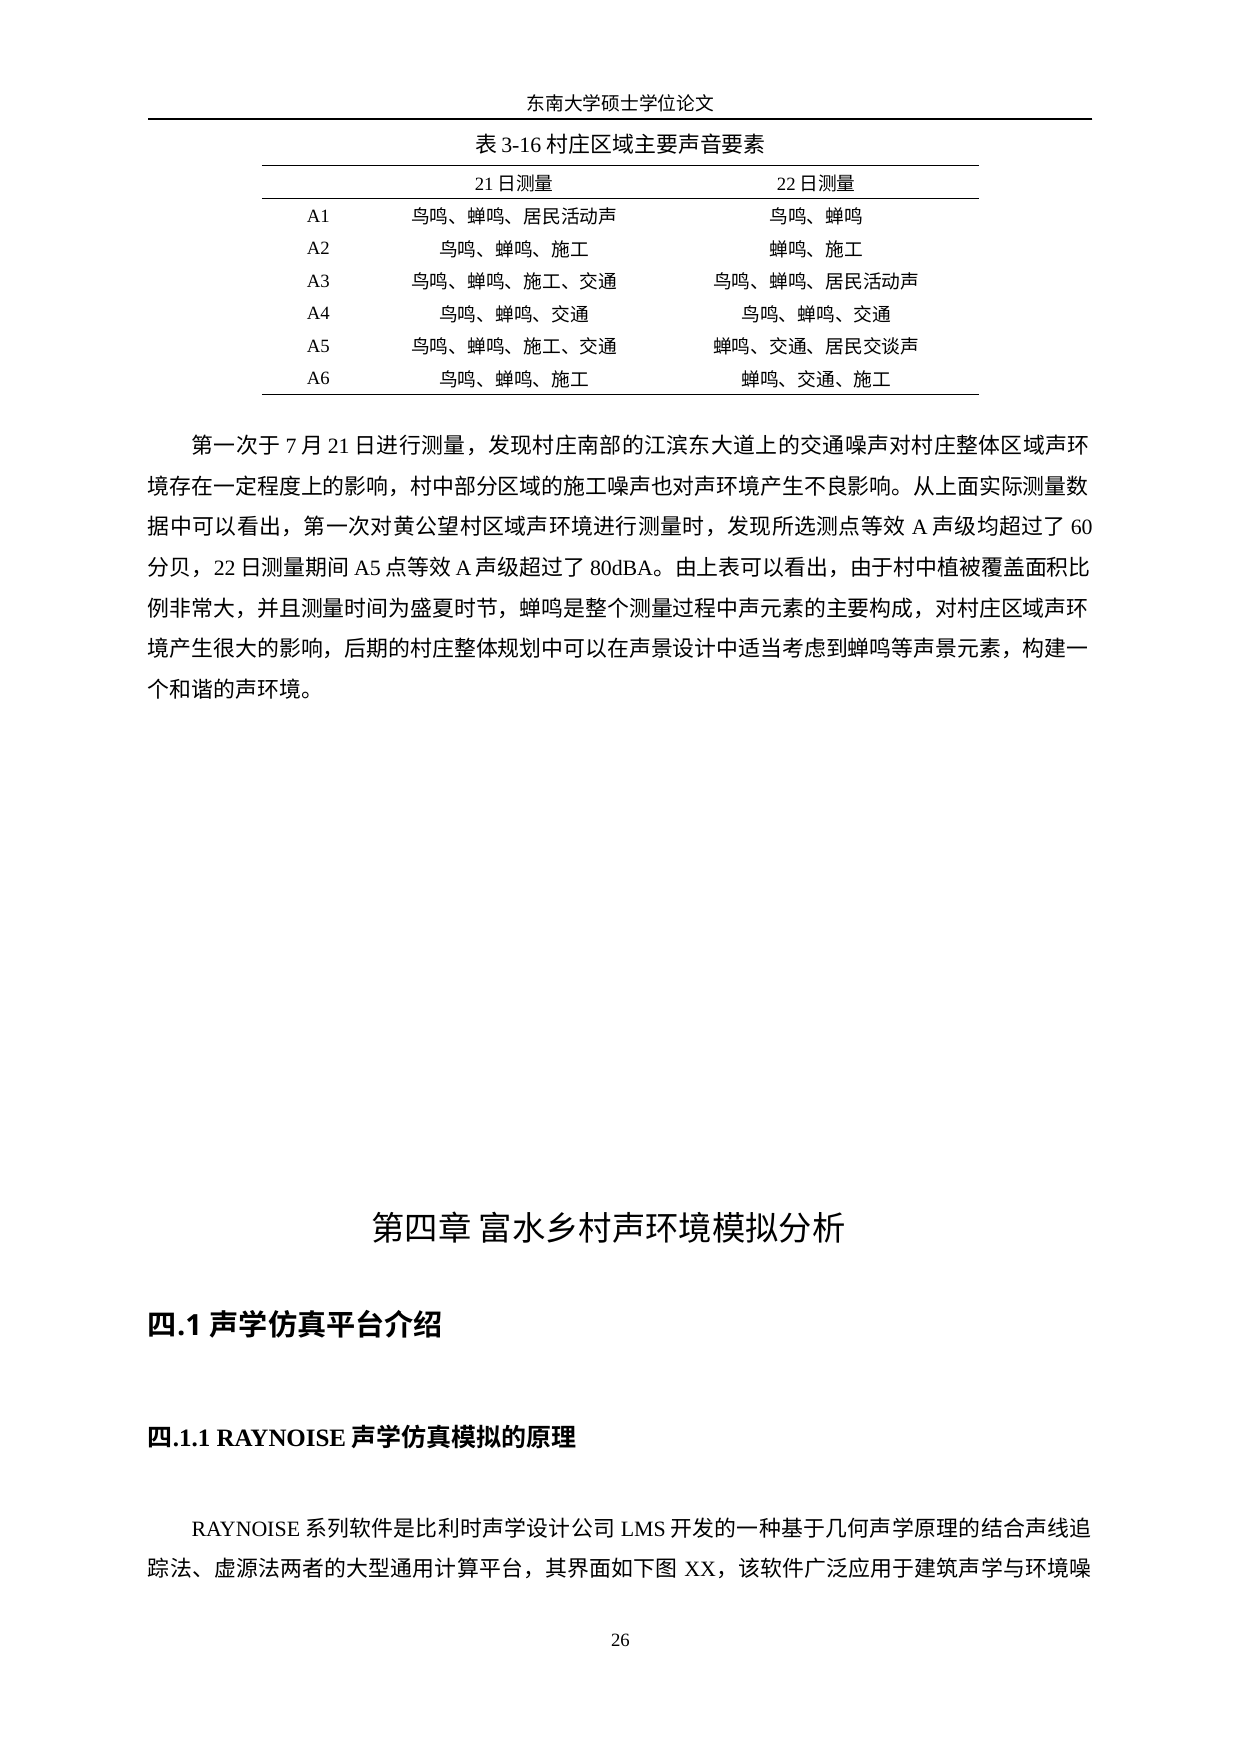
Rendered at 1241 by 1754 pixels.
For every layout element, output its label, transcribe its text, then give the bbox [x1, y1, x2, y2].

table_cell 蝉鸣、施工 [653, 232, 978, 264]
table_cell A3 [262, 264, 374, 297]
table_header [262, 166, 374, 198]
table_cell 鸟鸣、蝉鸣、居民活动声 [374, 199, 653, 232]
table_cell 蝉鸣、交通、施工 [653, 362, 978, 394]
table_cell A6 [262, 362, 374, 394]
table_cell 鸟鸣、蝉鸣、交通 [374, 297, 653, 329]
text 声学仿真平台介绍 [148, 1291, 1092, 1356]
table_cell 鸟鸣、蝉鸣、施工、交通 [374, 329, 653, 362]
text 富水乡村声环境模拟分析 [148, 1193, 1092, 1258]
table_cell 鸟鸣、蝉鸣、施工、交通 [374, 264, 653, 297]
table_header 21日测量 [374, 166, 653, 198]
table_cell 鸟鸣、蝉鸣 [653, 199, 978, 232]
table_cell A1 [262, 199, 374, 232]
table_cell 鸟鸣、蝉鸣、施工 [374, 362, 653, 394]
table_cell A5 [262, 329, 374, 362]
text 表3-16 村庄区域主要声音要素 [148, 127, 1092, 159]
table_cell A4 [262, 297, 374, 329]
text 第一次于7月21日进行测量，发现村庄南部的江滨东大道上的交通噪声对村庄整体区域声环境存在一定程度上的影响，村中部分区域的施工噪声也对声环境产生不良影响。从上面实际测量数据中可以看出，第一次对黄公望村区域声环境进行测量时，发现所选测点等效A声级均超过了60分贝，22日测量期间A5点等效A声级超过了80dBA。由上表可以看出，由于村中植被覆盖面积比例非常大，并且测量时间为盛夏时节，蝉鸣是整个测量过程中声元素的主要构成，对村庄区域声环境产生很大的影响，后期的村庄整体规划中可以在声景设计中适当考虑到蝉鸣等声景元素，构建一个和谐的声环境。 [148, 428, 1092, 704]
text RAYNOISE声学仿真模拟的原理 [148, 1403, 1092, 1468]
table_cell 鸟鸣、蝉鸣、居民活动声 [653, 264, 978, 297]
table_cell 鸟鸣、蝉鸣、交通 [653, 297, 978, 329]
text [148, 1510, 1092, 1583]
table_cell A2 [262, 232, 374, 264]
table_cell 鸟鸣、蝉鸣、施工 [374, 232, 653, 264]
table_header 22日测量 [653, 166, 978, 198]
table_cell 蝉鸣、交通、居民交谈声 [653, 329, 978, 362]
